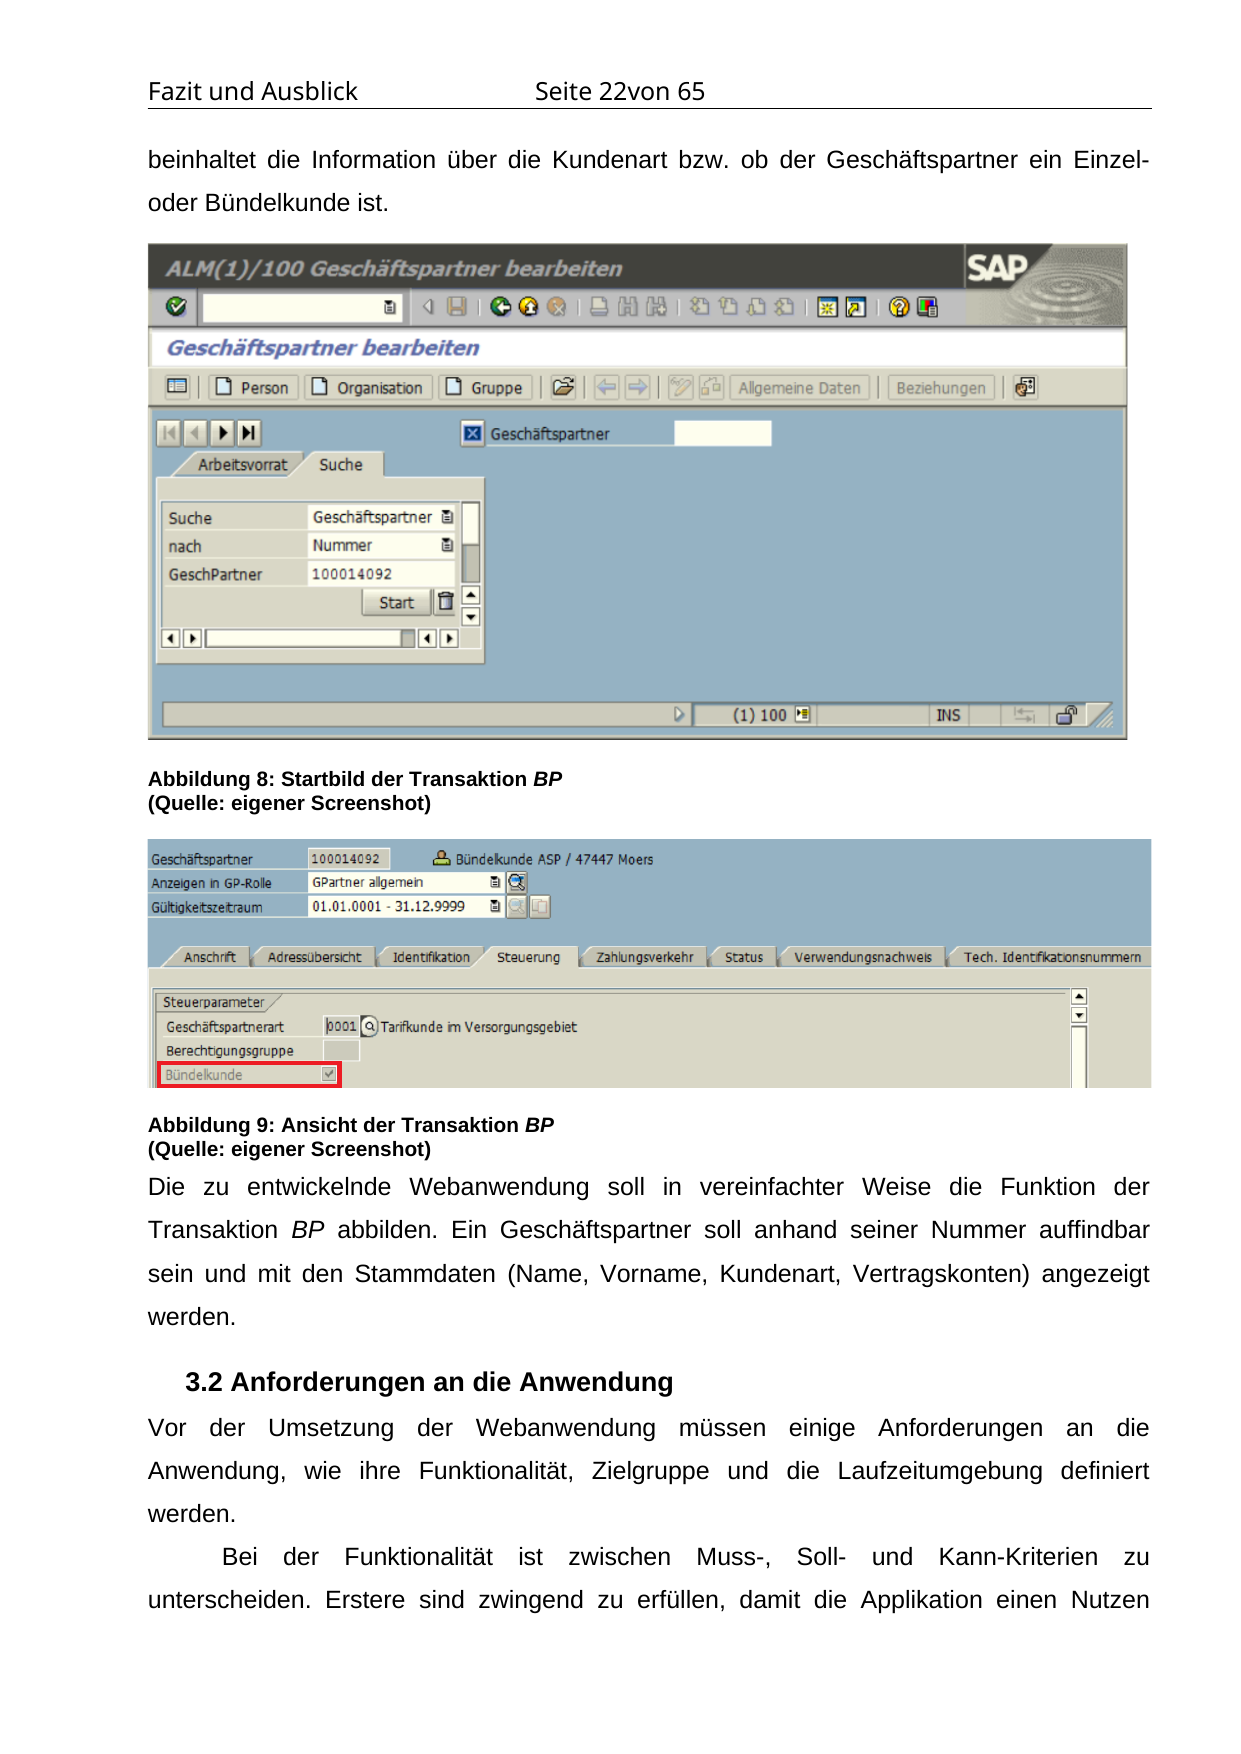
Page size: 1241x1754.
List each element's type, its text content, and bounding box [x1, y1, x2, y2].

text Die zu entwickelnde Webanwendung soll in vereinfachter Weise die Funktion der Transaktion BP abbilden. Ein Geschäftspartner soll anhand seiner Nummer auffindbar sein und mit den Stammdaten (Name, Vorname, Kundenart, Vertragskonten) angezeigt werden. [148, 1172, 1152, 1331]
text Vor der Umsetzung der Webanwendung müssen einige Anforderungen an die Anwendung, wie ihre Funktionalität, Zielgruppe und die Laufzeitumgebung definiert werden. [148, 1413, 1152, 1528]
text (Quelle: eigener Screenshot) [148, 791, 1152, 815]
subtitle Anforderungen an die Anwendung [185, 1366, 1152, 1397]
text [148, 145, 1152, 217]
picture [147, 839, 1152, 1088]
text Abbildung 9: Ansicht der Transaktion BP [148, 1088, 1152, 1136]
picture [147, 243, 1128, 740]
text (Quelle: eigener Screenshot) [148, 1136, 1152, 1160]
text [148, 1542, 1152, 1614]
